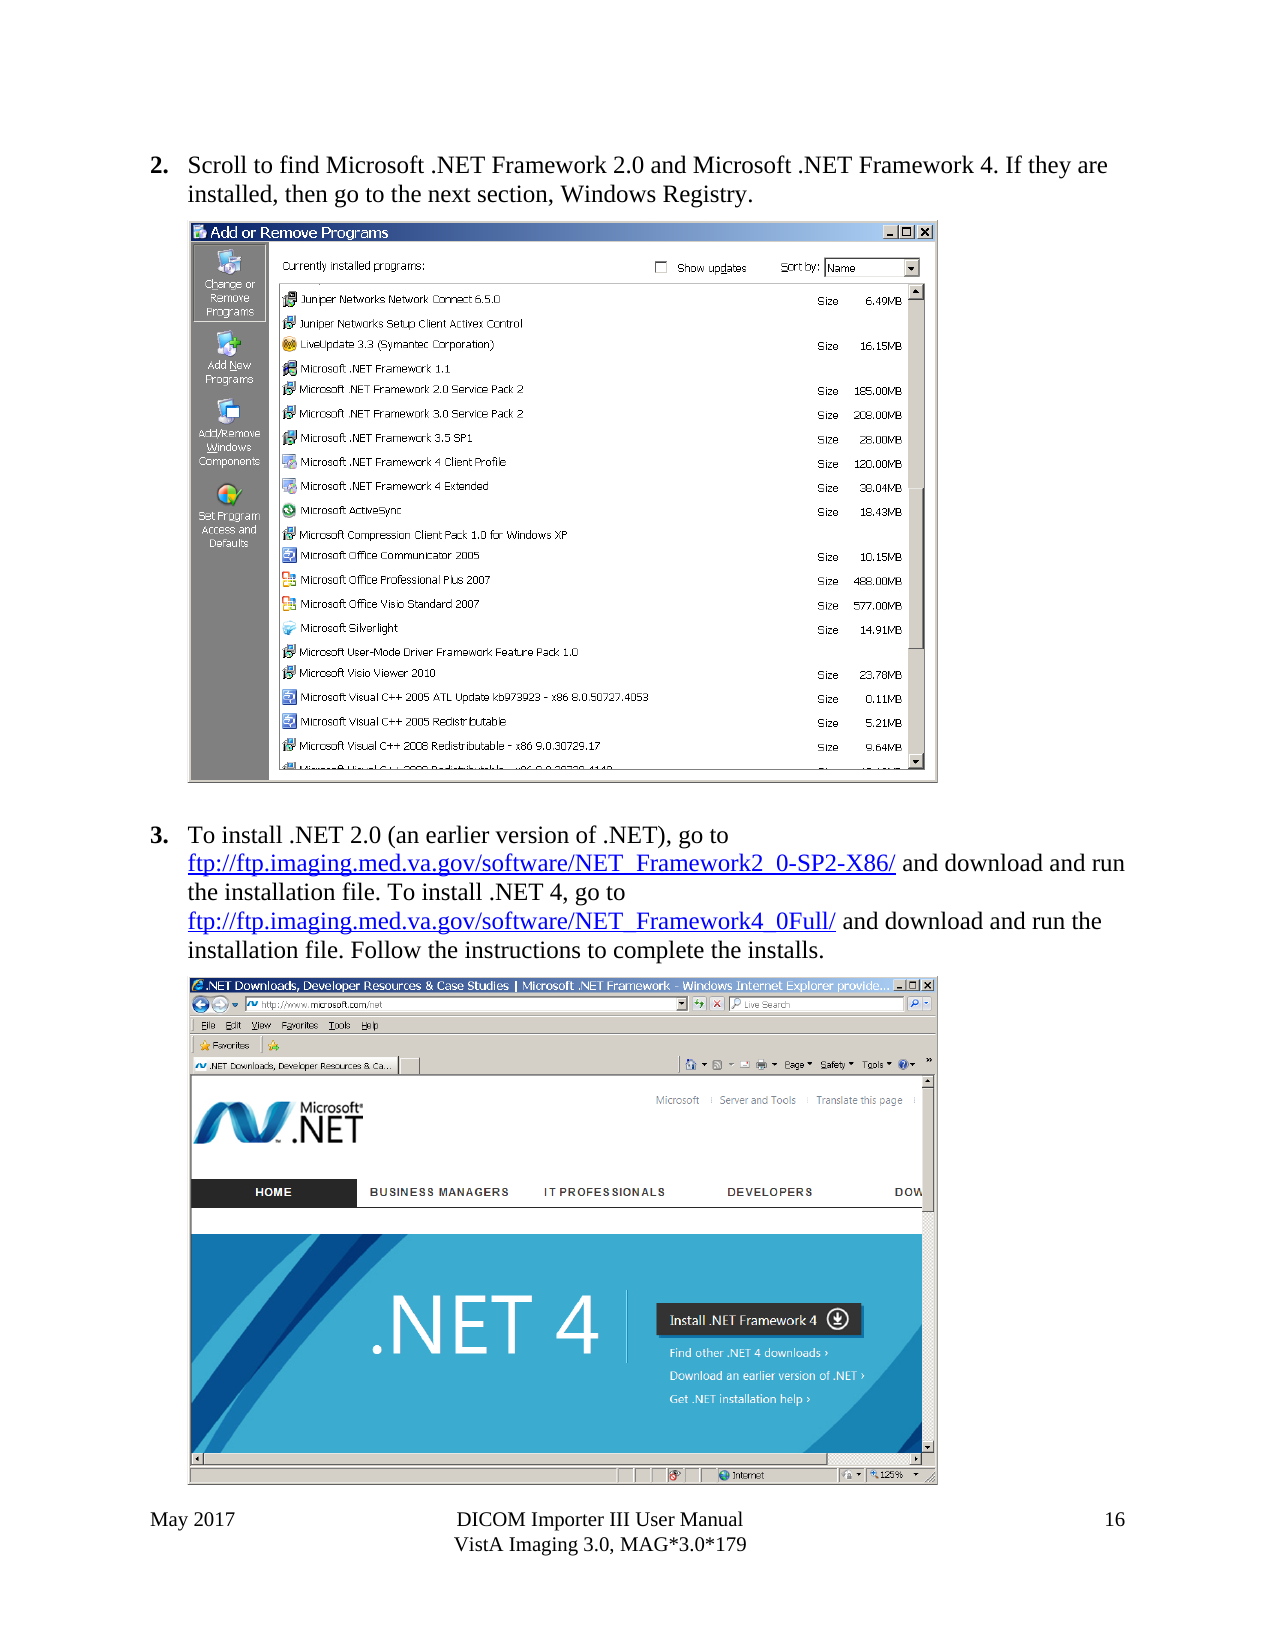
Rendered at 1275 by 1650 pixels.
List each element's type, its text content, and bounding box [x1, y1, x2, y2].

picture [187, 976, 938, 1485]
text Scroll to find Microsoft .NET Framework 2.0 and Microsoft .NET Framework 4. If they are installed, then go to the next section, Installing the Importer III. [150, 150, 1125, 207]
picture [187, 220, 938, 783]
text To install .NET 2.0 (an earlier version of .NET), go to ftp://ftp.imaging.med.va.gov/software/NET_Framework2_0-SP2-X86/ and download and run the installation file. To install .NET 4, go to ftp://ftp.imaging.med.va.gov/software/NET_Framework4_0Full/ and download and run the installation file. Follow the instructions to complete the installs. [150, 820, 1125, 963]
